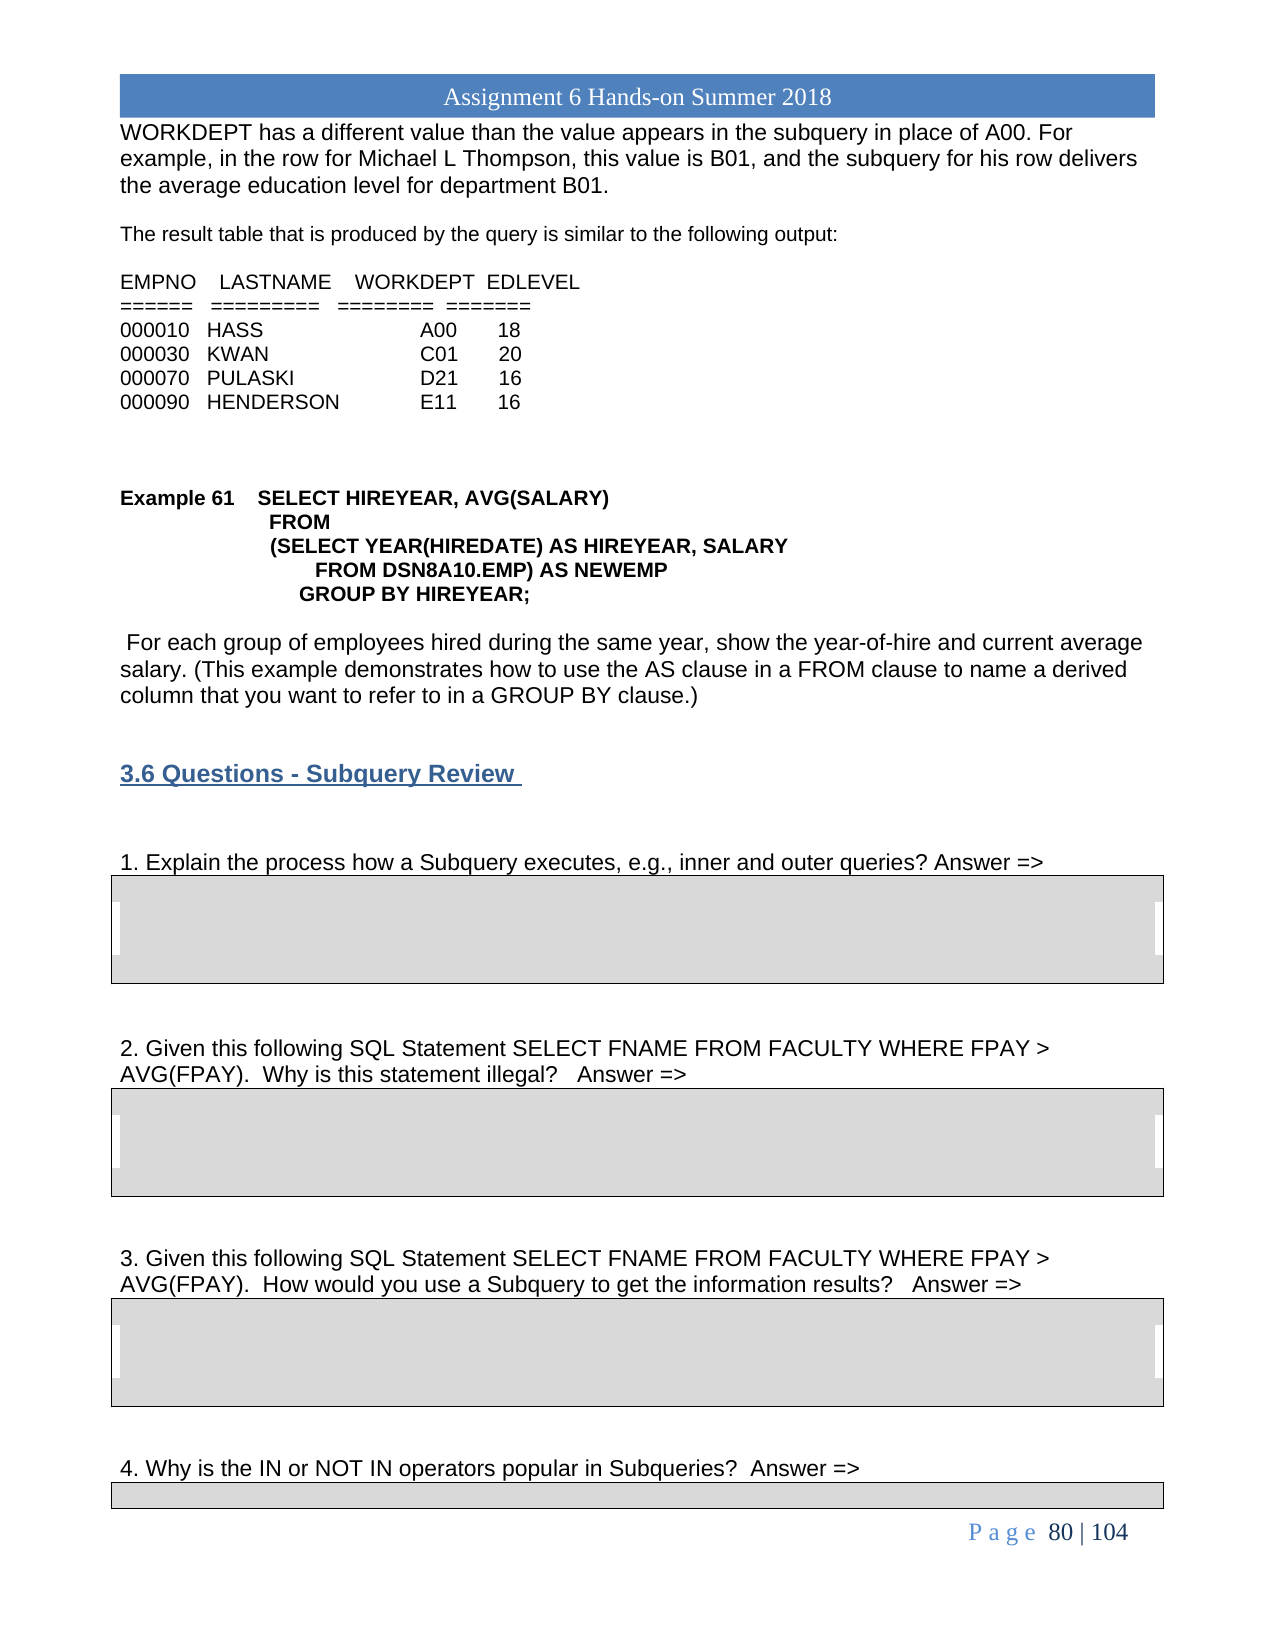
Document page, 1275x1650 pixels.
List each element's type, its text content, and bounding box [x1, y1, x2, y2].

text The result table that is produced by the query is similar to the following output: [120, 222, 1155, 246]
text 1. Explain the process how a Subquery executes, e.g., inner and outer queries? Answer => [120, 849, 1155, 875]
text 2. Given this following SQL Statement SELECT FNAME FROM FACULTY WHERE FPAY > AVG(FPAY). Why is this statement illegal? Answer => [120, 1035, 1155, 1088]
subtitle 3.6 Questions - Subquery Review [120, 759, 1155, 788]
text 000070 PULASKI D21 16 [120, 366, 1155, 390]
text FROM DSN8A10.EMP) AS NEWEMP [120, 557, 1155, 581]
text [120, 118, 1155, 198]
text 000010 HASS A00 18 [120, 318, 1155, 342]
text 000090 HENDERSON E11 16 [120, 390, 1155, 414]
text EMPNO LASTNAME WORKDEPT EDLEVEL [120, 270, 1155, 294]
text 000030 KWAN C01 20 [120, 342, 1155, 366]
text ====== ========= ======== ======= [120, 294, 1155, 318]
text Example 61 SELECT HIREYEAR, AVG(SALARY) [120, 486, 1155, 509]
text 4. Why is the IN or NOT IN operators popular in Subqueries? Answer => [120, 1455, 1155, 1482]
text (SELECT YEAR(HIREDATE) AS HIREYEAR, SALARY [120, 533, 1155, 557]
text FROM [120, 509, 1155, 533]
text For each group of employees hired during the same year, show the year-of-hire and current average salary. (This example demonstrates how to use the AS clause in a FROM clause to name a derived column that you want to refer to in a GROUP BY clause.) [120, 629, 1155, 708]
text GROUP BY HIREYEAR; [120, 581, 1155, 605]
text 3. Given this following SQL Statement SELECT FNAME FROM FACULTY WHERE FPAY > AVG(FPAY). How would you use a Subquery to get the information results? Answer => [120, 1245, 1155, 1298]
